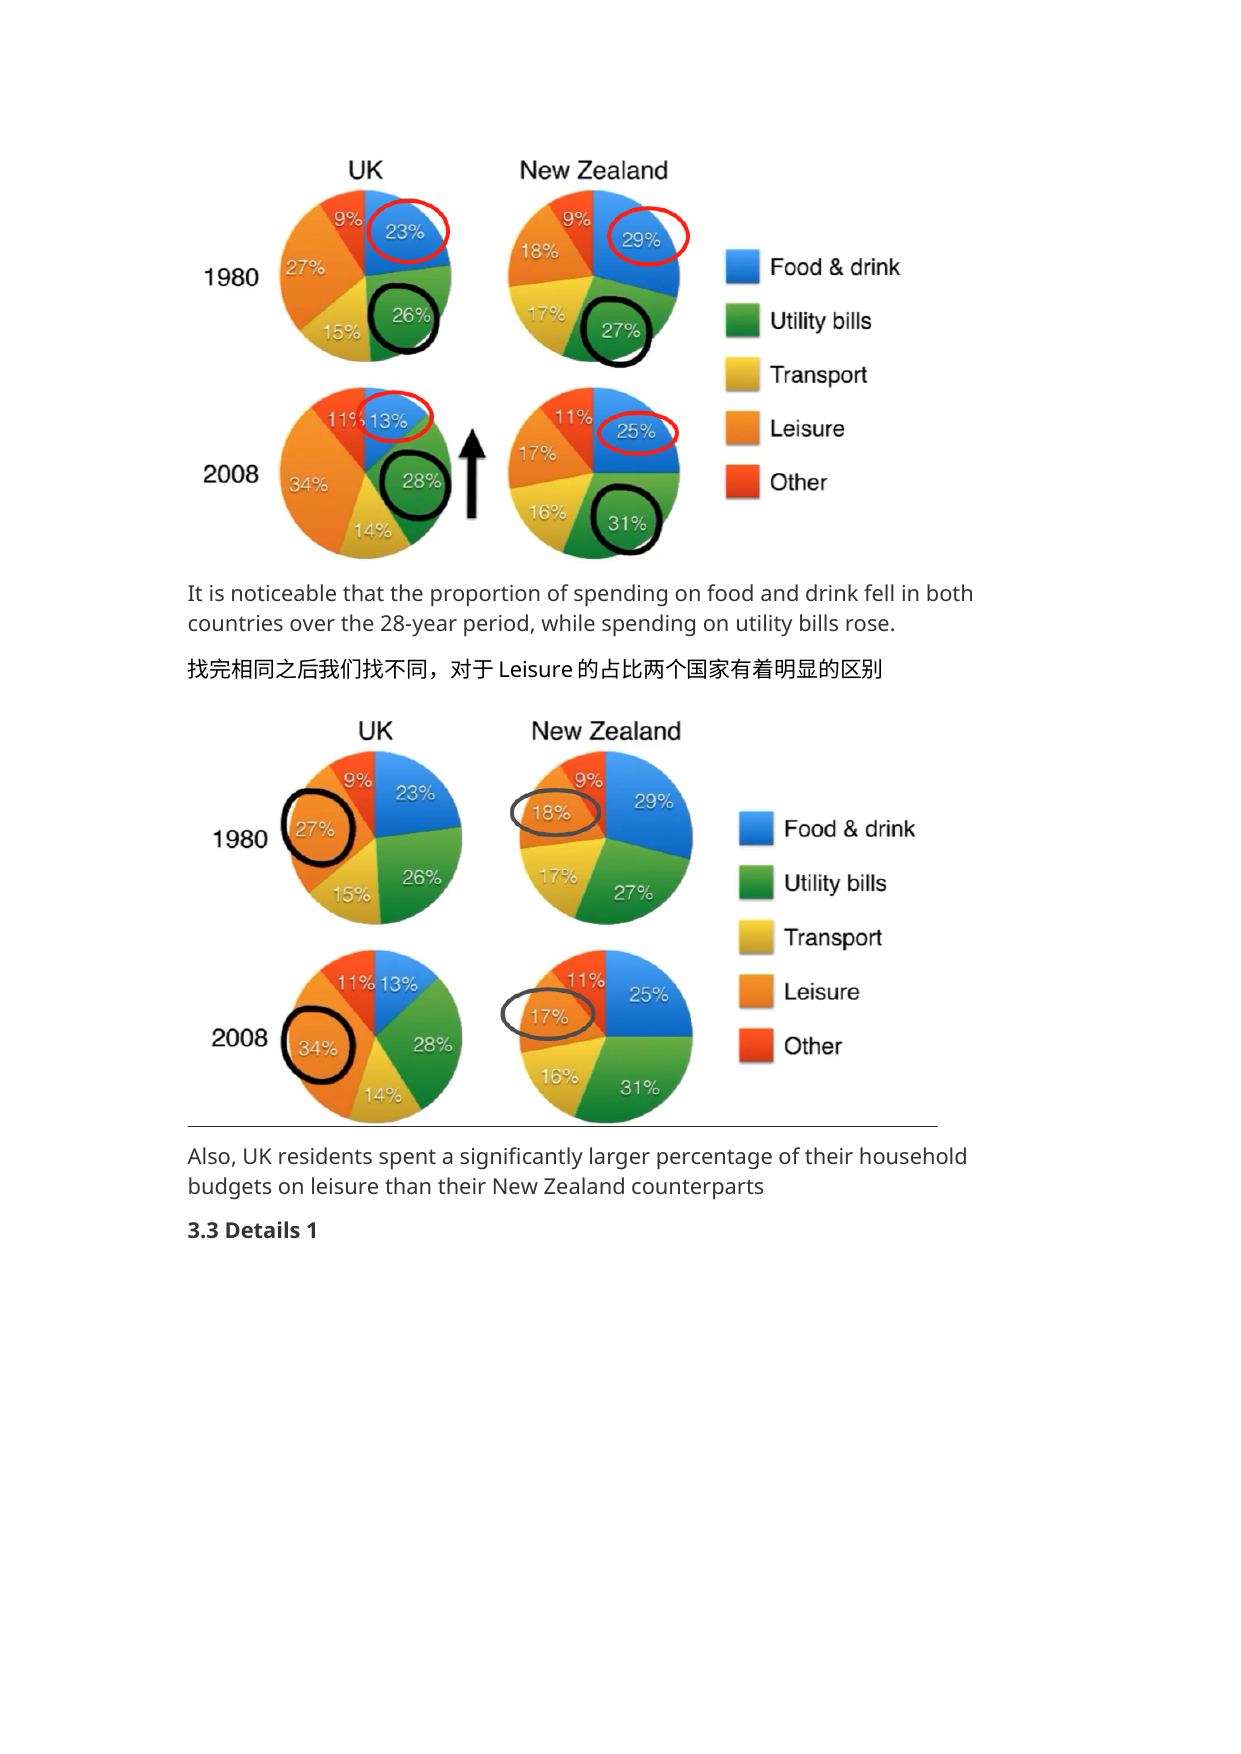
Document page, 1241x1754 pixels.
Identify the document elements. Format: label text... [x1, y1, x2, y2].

text 3.3 Details 1 [187, 1216, 1053, 1245]
picture [187, 150, 938, 564]
text It is noticeable that the proportion of spending on food and drink fell in both countries over the 28-year period, while spending on utility bills rose. [187, 578, 1053, 638]
text 找完相同之后我们找不同，对于Leisure的占比两个国家有着明显的区别 [187, 652, 1053, 684]
text Also, UK residents spent a significantly larger percentage of their household budgets on leisure than their New Zealand counterparts [187, 1141, 1053, 1201]
picture [187, 698, 938, 1127]
